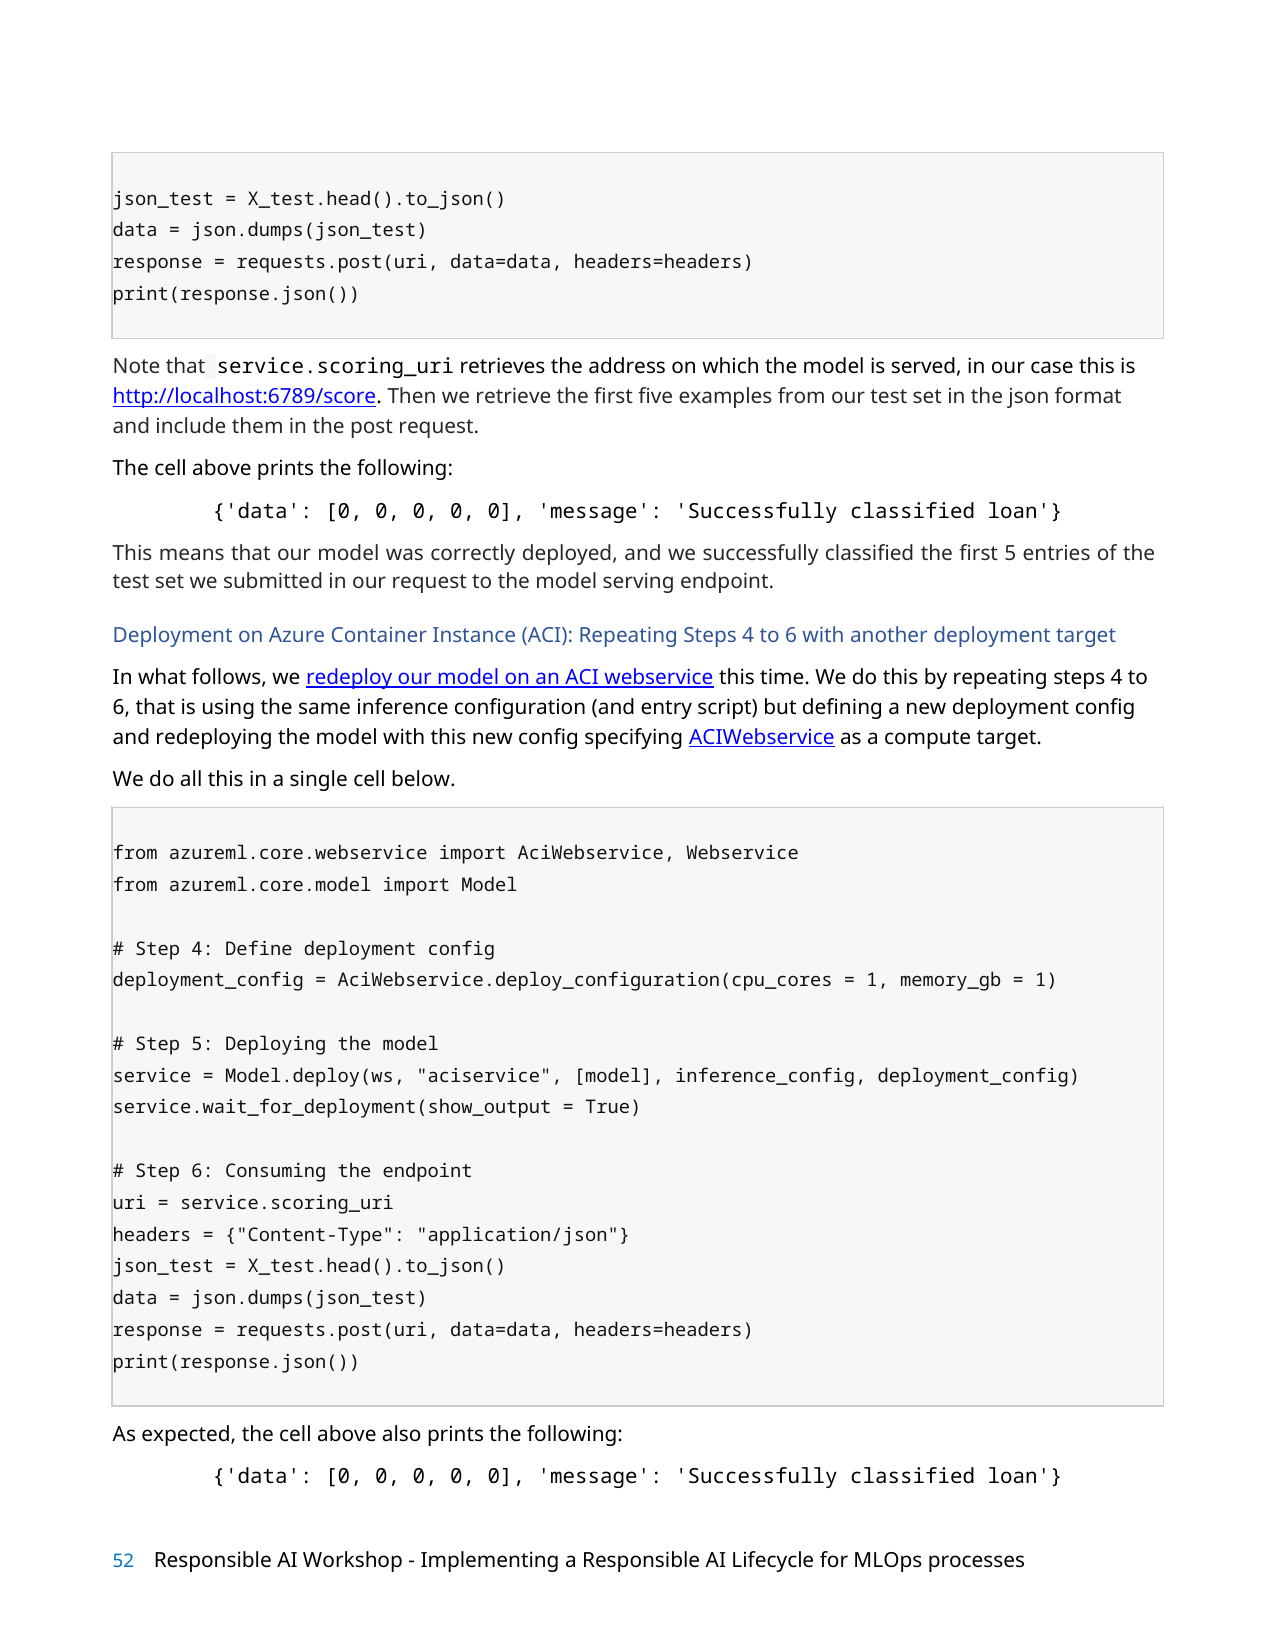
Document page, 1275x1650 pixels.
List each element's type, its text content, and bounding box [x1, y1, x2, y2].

text # Step 6: Consuming the endpoint [113, 1156, 1163, 1183]
text uri = service.scoring_uri [113, 1188, 1163, 1215]
text # Step 5: Deploying the model [113, 1029, 1163, 1056]
text # Step 4: Define deployment config [113, 933, 1163, 961]
text json_test = X_test.head().to_json() [113, 183, 1163, 210]
text {'data': [0, 0, 0, 0, 0], 'message': 'Successfully classified loan'} [112, 1462, 1162, 1490]
text Note that service.scoring_uri retrieves the address on which the model is served, in our case this is http://localhost:6789/score. Then we retrieve the first five examples from our test set in the json format and include them in the post request. [112, 352, 1162, 439]
text data = json.dumps(json_test) [113, 1283, 1163, 1310]
text We do all this in a single cell below. [112, 764, 1162, 792]
text deployment_config = AciWebservice.deploy_configuration(cpu_cores = 1, memory_gb = 1) [113, 965, 1163, 992]
text print(response.json()) [113, 1346, 1163, 1373]
text As expected, the cell above also prints the following: [112, 1419, 1162, 1448]
text service.wait_for_deployment(show_output = True) [113, 1092, 1163, 1119]
text service = Model.deploy(ws, "aciservice", [model], inference_config, deployment_config) [113, 1061, 1163, 1088]
text The cell above prints the following: [112, 453, 1162, 482]
text json_test = X_test.head().to_json() [113, 1251, 1163, 1278]
text from azureml.core.webservice import AciWebservice, Webservice [113, 838, 1163, 865]
text headers = {"Content-Type": "application/json"} [113, 1219, 1163, 1246]
text This means that our model was correctly deployed, and we successfully classified the first 5 entries of the test set we submitted in our request to the model serving endpoint. [112, 538, 1157, 595]
text {'data': [0, 0, 0, 0, 0], 'message': 'Successfully classified loan'} [112, 496, 1162, 524]
text response = requests.post(uri, data=data, headers=headers) [113, 247, 1163, 274]
text from azureml.core.model import Model [113, 870, 1163, 897]
subtitle Deployment on Azure Container Instance (ACI): Repeating Steps 4 to 6 with another deployment target [112, 620, 1162, 648]
text response = requests.post(uri, data=data, headers=headers) [113, 1315, 1163, 1342]
text print(response.json()) [113, 279, 1163, 306]
text data = json.dumps(json_test) [113, 215, 1163, 242]
text In what follows, we redeploy our model on an ACI webservice this time. We do this by repeating steps 4 to 6, that is using the same inference configuration (and entry script) but defining a new deployment config and redeploying the model with this new config specifying ACIWebservice as a compute target. [112, 662, 1162, 750]
